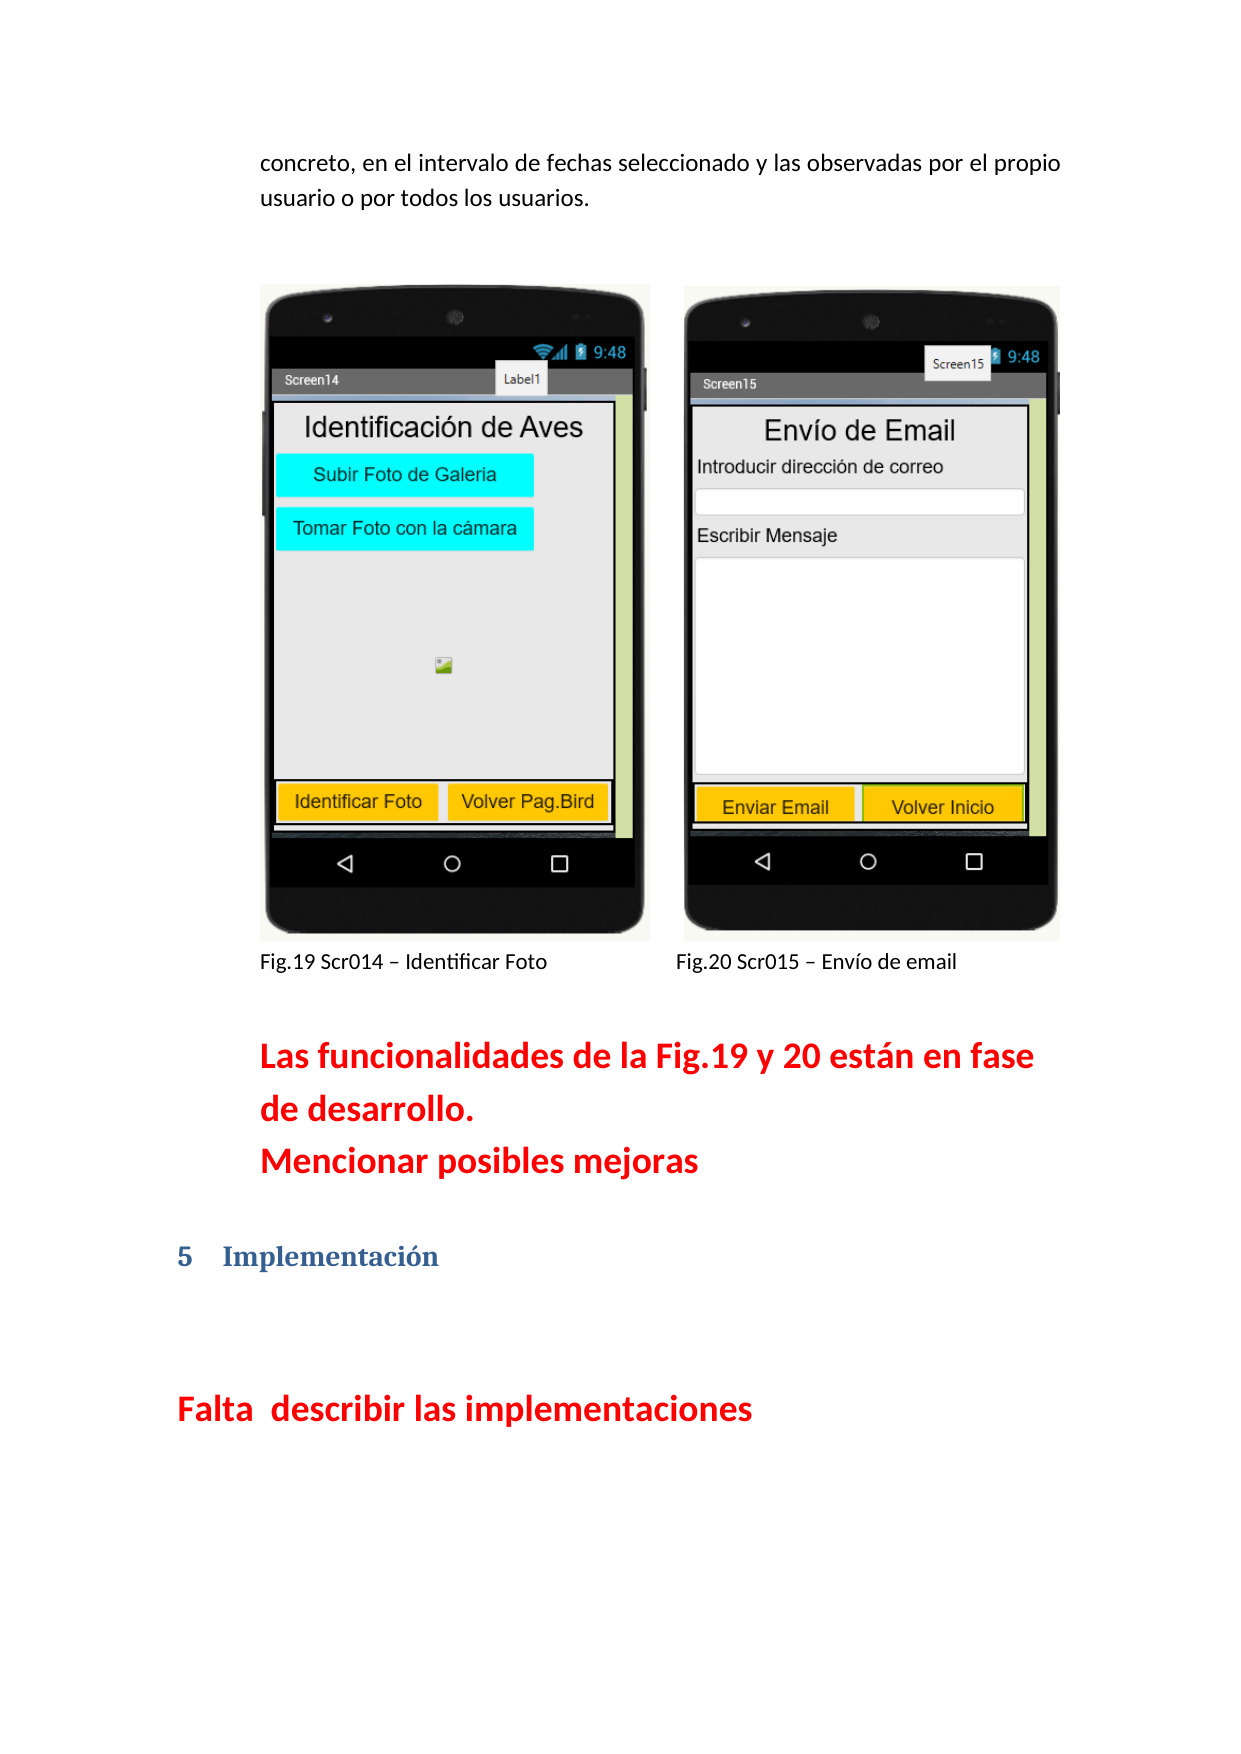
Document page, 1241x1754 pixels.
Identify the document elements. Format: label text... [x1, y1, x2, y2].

list Mencionar posibles mejoras [260, 1137, 1063, 1183]
list Las funcionalidades de la Fig.19 y 20 están en fase de desarrollo. [260, 1032, 1063, 1131]
picture [259, 284, 650, 941]
text Falta describir las implementaciones [177, 1385, 1063, 1431]
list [260, 148, 1063, 213]
subtitle Implementación [177, 1240, 1063, 1274]
picture [683, 286, 1060, 941]
list Fig.19 Scr014 – Identificar Foto Fig.20 Scr015 – Envío de email [260, 947, 1063, 975]
